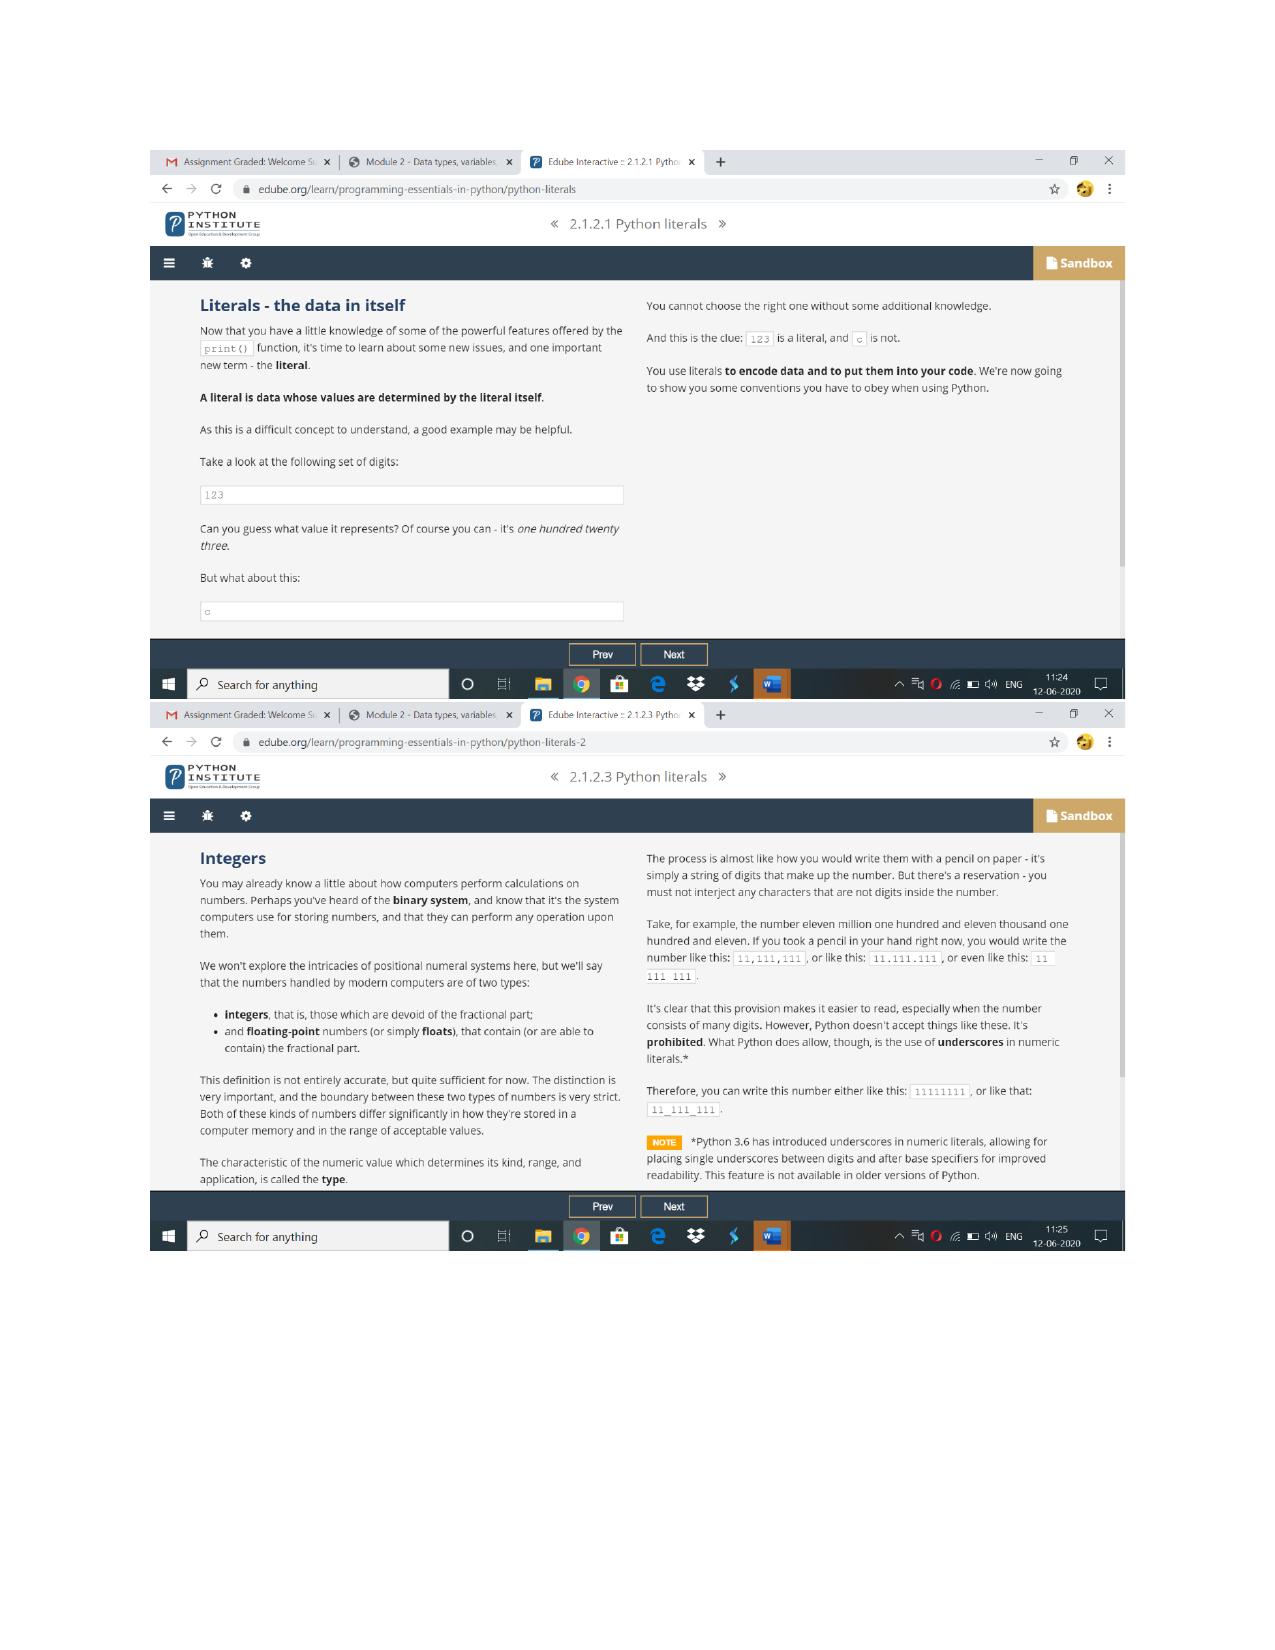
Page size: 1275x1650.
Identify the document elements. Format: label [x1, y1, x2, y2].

picture [150, 150, 1125, 699]
picture [150, 702, 1125, 1251]
